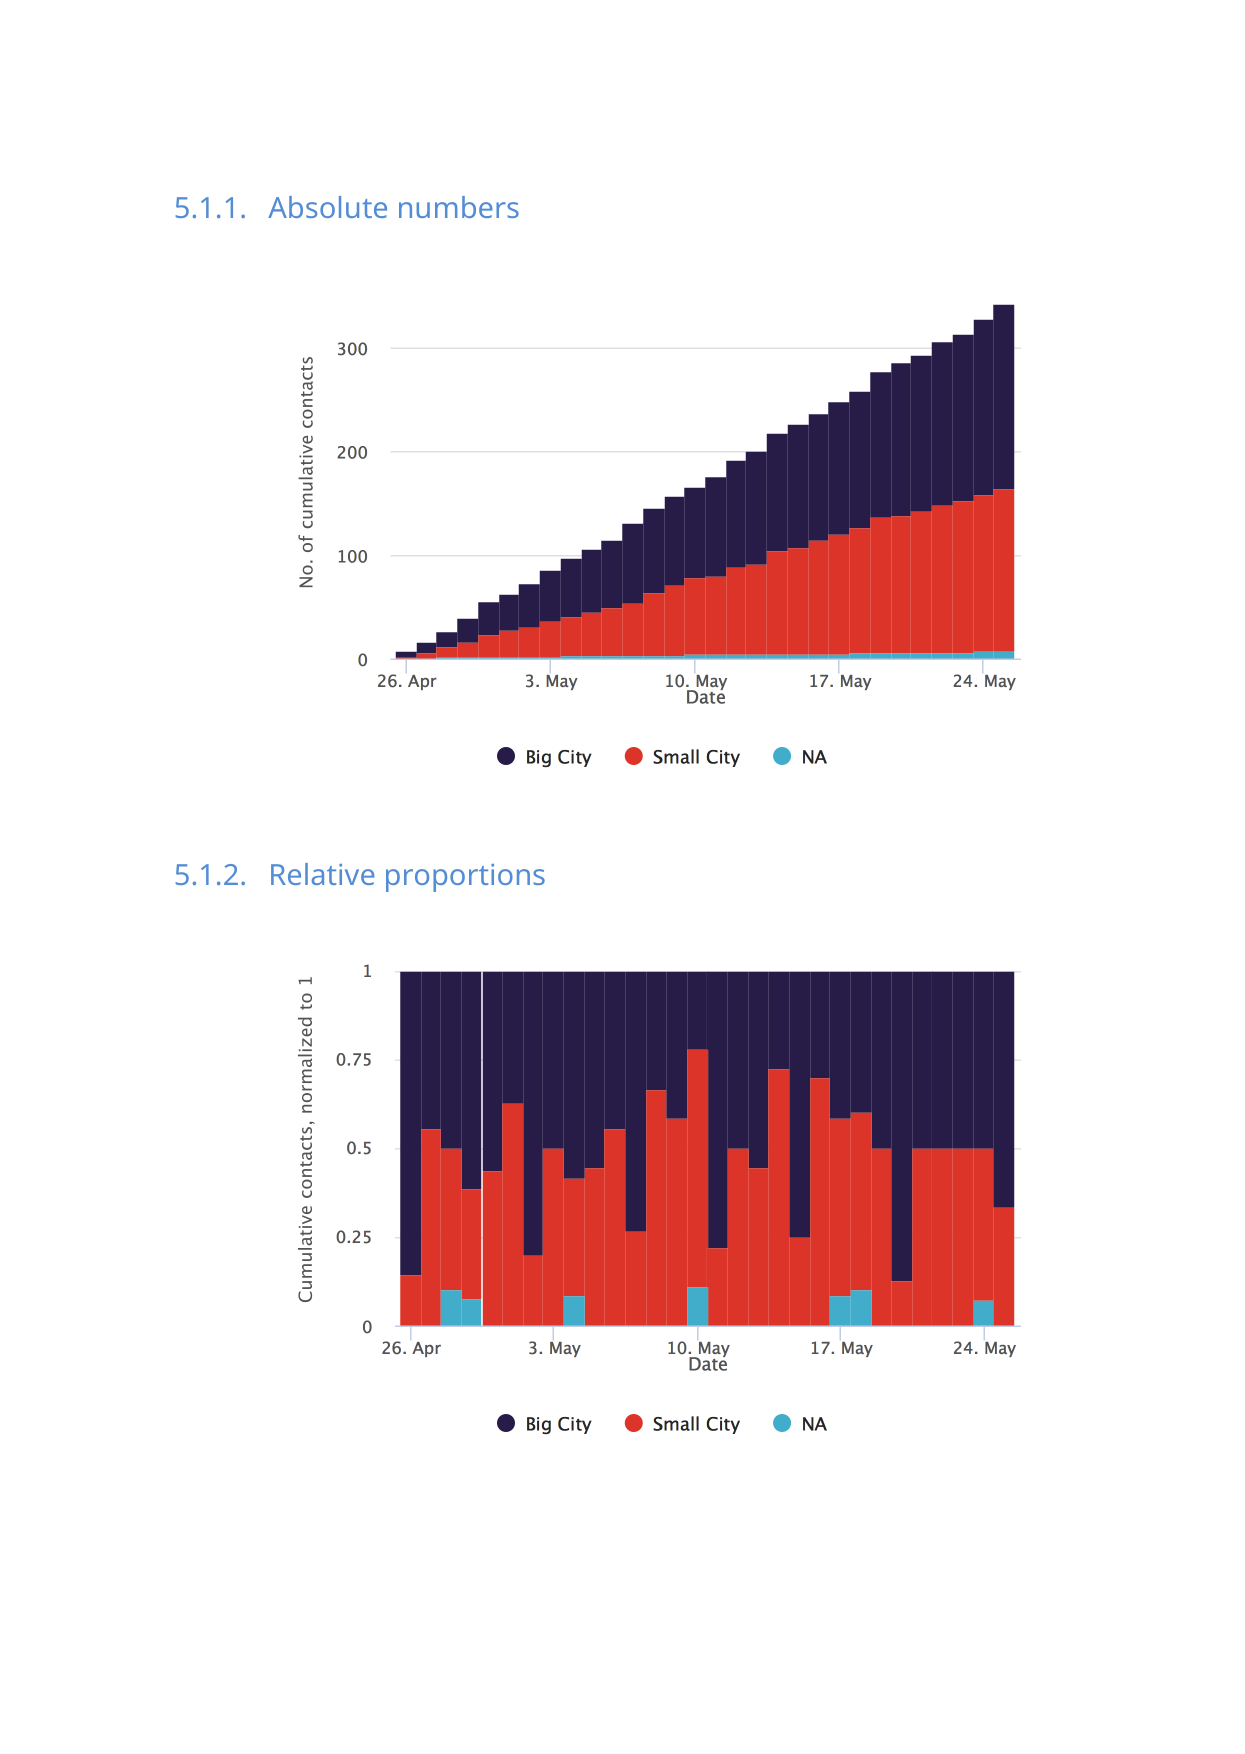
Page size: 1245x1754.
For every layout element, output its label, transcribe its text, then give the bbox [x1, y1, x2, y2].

picture [285, 233, 1035, 834]
subtitle Relative proportions [174, 854, 1170, 894]
picture [285, 900, 1035, 1501]
subtitle Absolute numbers [174, 187, 1170, 227]
